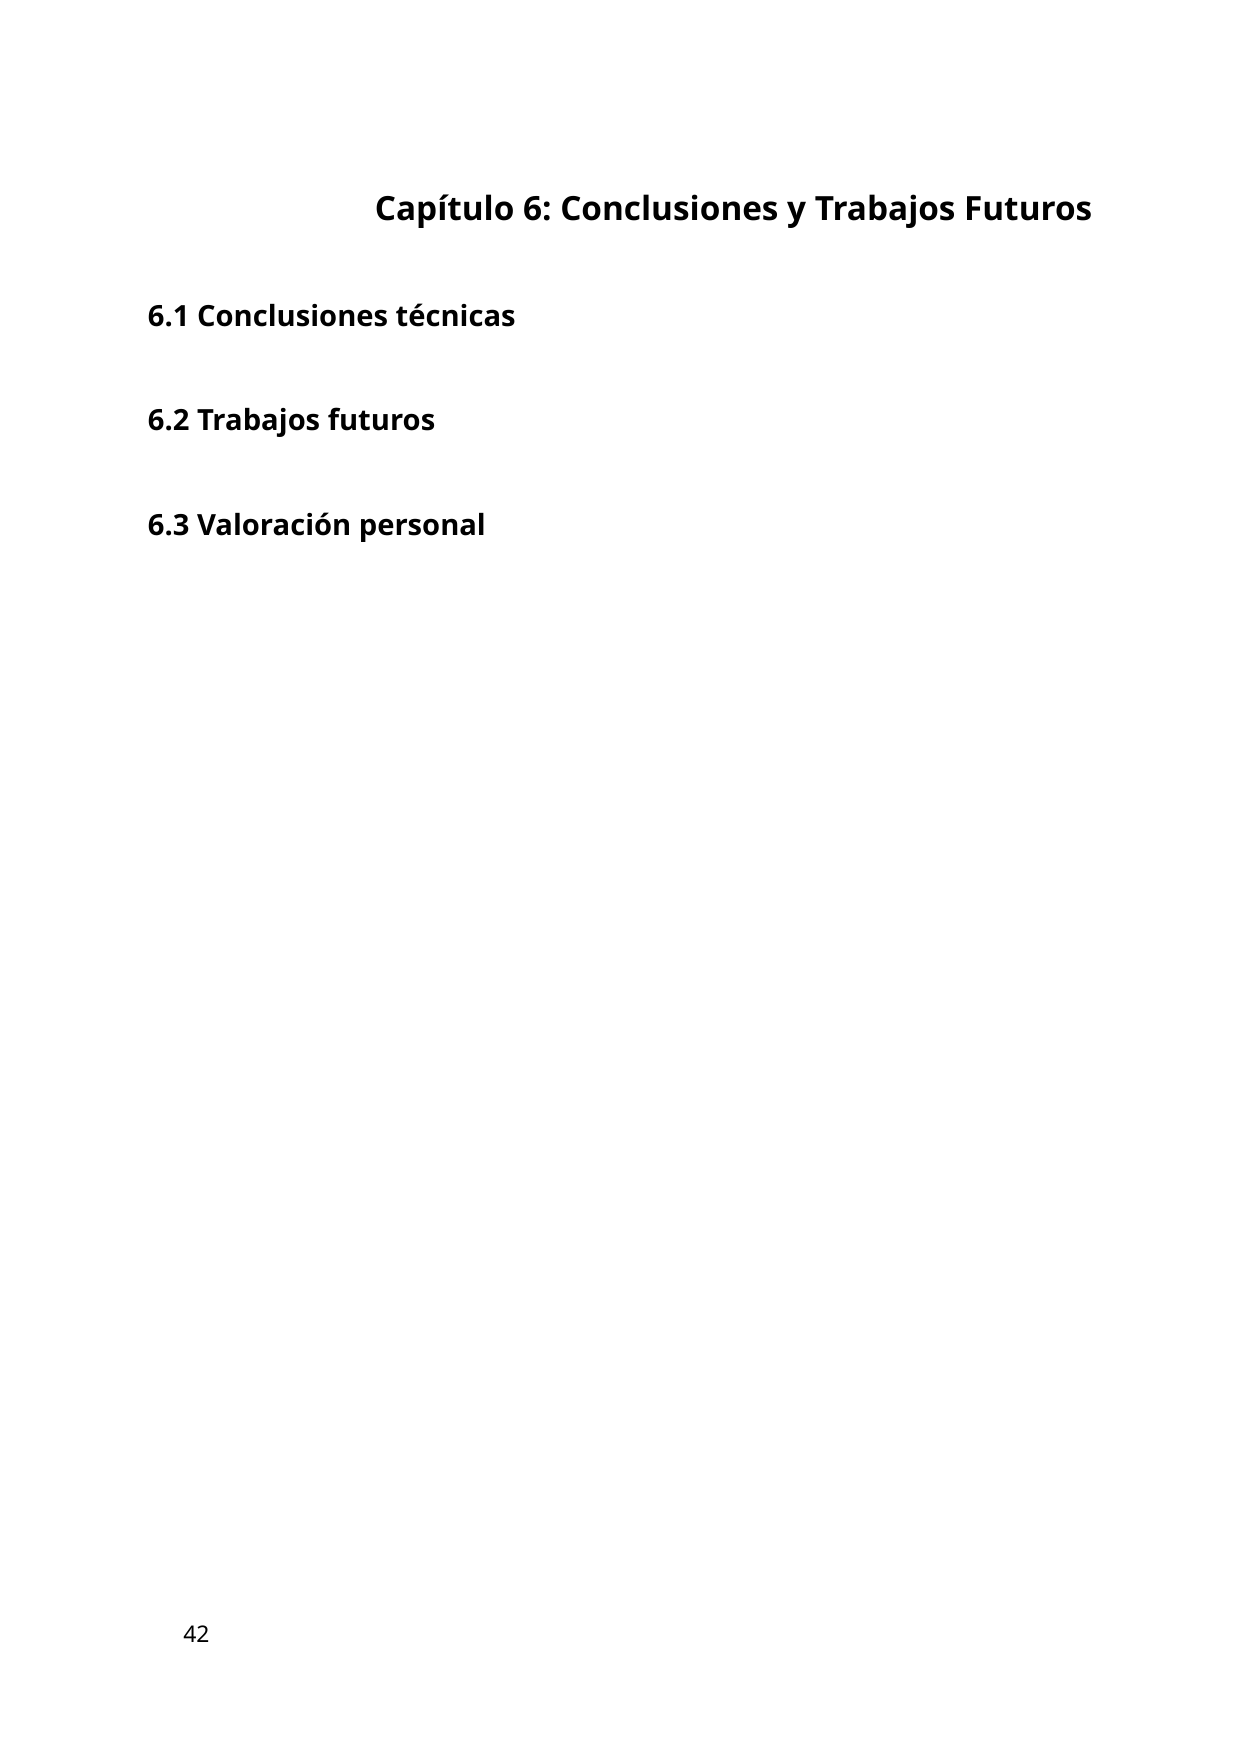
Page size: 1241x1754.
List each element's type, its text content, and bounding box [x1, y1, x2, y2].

subtitle 6.1 Conclusiones técnicas [148, 295, 1092, 335]
subtitle 6.2 Trabajos futuros [148, 399, 1092, 439]
subtitle 6.3 Valoración personal [148, 504, 1092, 543]
subtitle Capítulo 6: Conclusiones y Trabajos Futuros [148, 185, 1092, 231]
